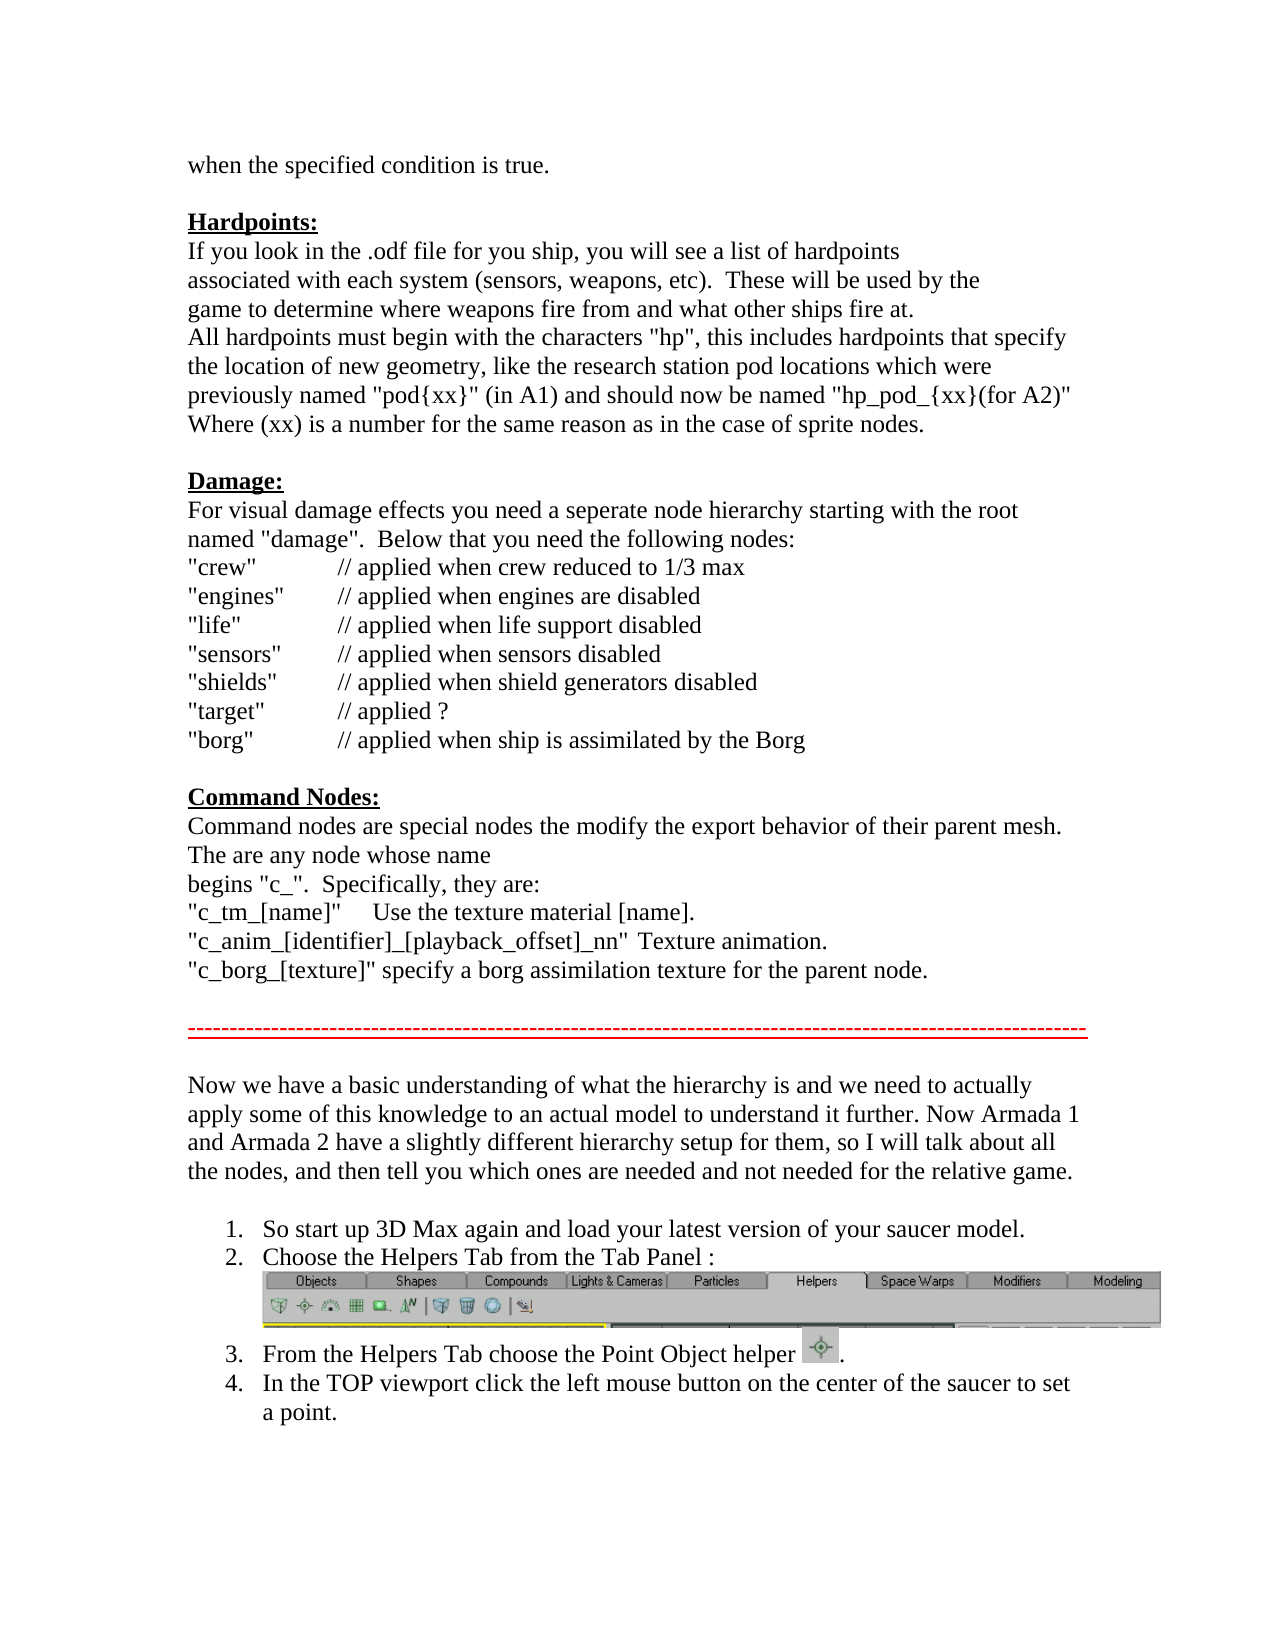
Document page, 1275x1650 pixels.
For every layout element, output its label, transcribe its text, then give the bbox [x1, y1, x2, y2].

text "crew" // applied when crew reduced to 1/3 max [187, 552, 1087, 581]
text ------------------------------------------------------------------------------------------------------------ [187, 1012, 1087, 1037]
text Now we have a basic understanding of what the hierarchy is and we need to actually apply some of this knowledge to an actual model to understand it further. Now Armada 1 and Armada 2 have a slightly different hierarchy setup for them, so I will talk about all the nodes, and then tell you which ones are needed and not needed for the relative game. [187, 1070, 1087, 1185]
text "shields" // applied when shield generators disabled [187, 667, 1087, 696]
text begins "c_". Specifically, they are: [187, 869, 1087, 897]
text "sensors" // applied when sensors disabled [187, 639, 1087, 667]
text Hardpoints: [187, 207, 1087, 236]
text Command Nodes: [187, 782, 1087, 811]
text "c_tm_[name]" Use the texture material [name]. [187, 897, 1087, 926]
text associated with each system (sensors, weapons, etc). These will be used by the [187, 265, 1087, 294]
text "engines" // applied when engines are disabled [187, 581, 1087, 610]
text "c_anim_[identifier]_[playback_offset]_nn" Texture animation. [187, 926, 1087, 955]
text For visual damage effects you need a seperate node hierarchy starting with the root [187, 495, 1087, 524]
picture [262, 1271, 1162, 1363]
text If you look in the .odf file for you ship, you will see a list of hardpoints [187, 236, 1087, 265]
list In the TOP viewport click the left mouse button on the center of the saucer to set a point. [225, 1368, 1087, 1426]
text Command nodes are special nodes the modify the export behavior of their parent mesh. The are any node whose name [187, 811, 1087, 869]
text named "damage". Below that you need the following nodes: [187, 524, 1087, 552]
text "borg" // applied when ship is assimilated by the Borg [187, 725, 1087, 754]
text previously named "pod{xx}" (in A1) and should now be named "hp_pod_{xx}(for A2)" Where (xx) is a number for the same reason as in the case of sprite nodes. [187, 380, 1087, 437]
text "life" // applied when life support disabled [187, 610, 1087, 639]
list Choose the Helpers Tab from the Tab Panel : [225, 1242, 1087, 1327]
list So start up 3D Max again and load your latest version of your saucer model. [225, 1214, 1087, 1242]
text "target" // applied ? [187, 696, 1087, 725]
text Damage: [187, 466, 1087, 495]
text the location of new geometry, like the research station pod locations which were [187, 351, 1087, 380]
list From the Helpers Tab choose the Point Object helper . [225, 1327, 1087, 1368]
text All hardpoints must begin with the characters "hp", this includes hardpoints that specify [187, 322, 1087, 351]
text when the specified condition is true. [187, 150, 1087, 179]
text "c_borg_[texture]" specify a borg assimilation texture for the parent node. [187, 955, 1087, 984]
text game to determine where weapons fire from and what other ships fire at. [187, 294, 1087, 322]
